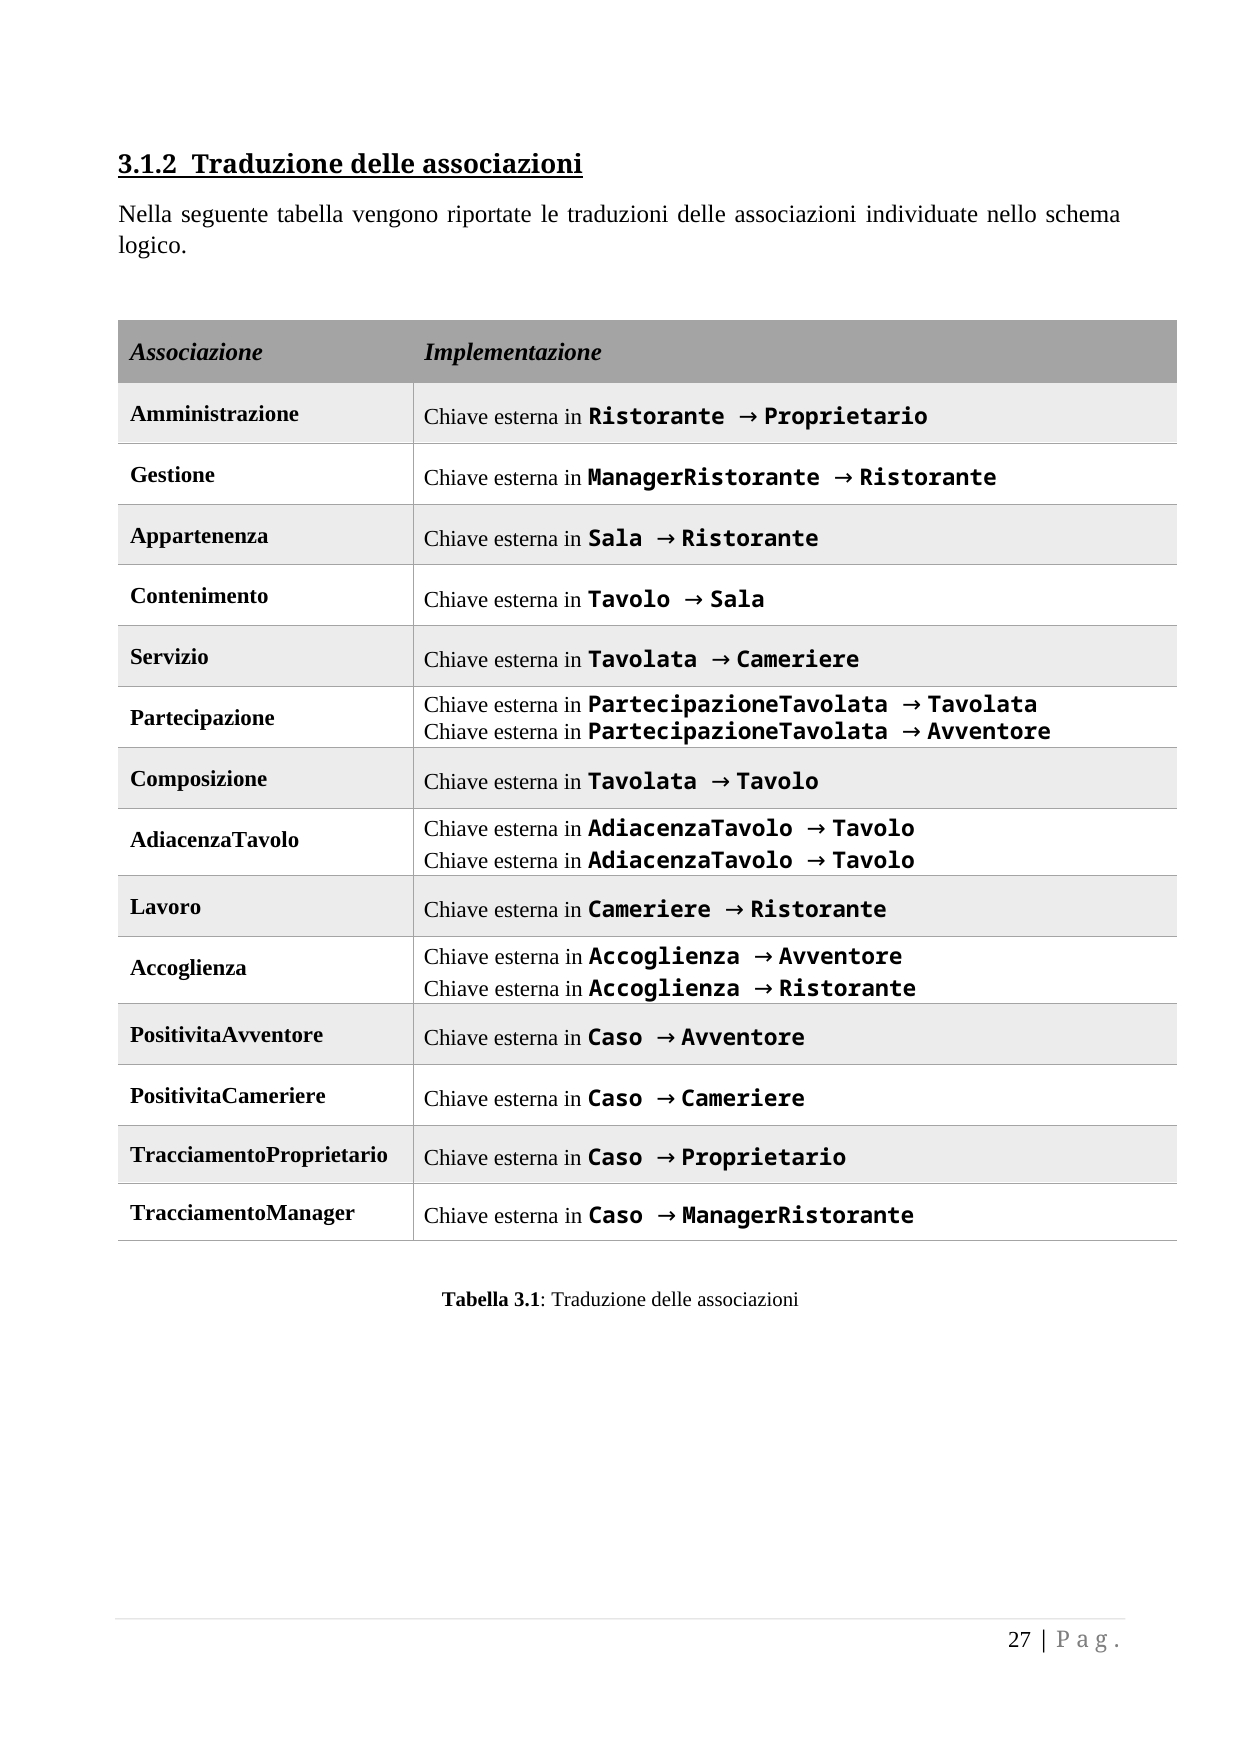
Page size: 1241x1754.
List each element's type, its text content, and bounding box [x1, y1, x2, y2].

table_cell Servizio [118, 626, 413, 686]
table_cell Chiave esterna in Tavolata → Cameriere [414, 626, 1177, 686]
table_cell Chiave esterna in Cameriere → Ristorante [414, 876, 1177, 936]
text Tabella 3.1: Traduzione delle associazioni [442, 1287, 1240, 1311]
table_header Implementazione [413, 320, 1177, 382]
list Traduzione delle associazioni [118, 146, 1240, 181]
table_cell Chiave esterna in Caso → Cameriere [414, 1065, 1177, 1125]
table_cell Chiave esterna in Tavolata → Tavolo [414, 748, 1177, 808]
table_cell Partecipazione [118, 687, 413, 747]
table_cell TracciamentoManager [118, 1184, 413, 1240]
table_cell Chiave esterna in Accoglienza → Avventore Chiave esterna in Accoglienza → Ristorante [414, 937, 1177, 1003]
table_cell Chiave esterna in AdiacenzaTavolo → Tavolo Chiave esterna in AdiacenzaTavolo → Tavolo [414, 809, 1177, 875]
table_cell Chiave esterna in Tavolo → Sala [414, 565, 1177, 625]
table_cell Chiave esterna in Sala → Ristorante [414, 505, 1177, 564]
table_cell Contenimento [118, 565, 413, 625]
table_cell Composizione [118, 748, 413, 808]
text Nella seguente tabella vengono riportate le traduzioni delle associazioni individuate nello schema logico. [118, 199, 1149, 258]
table_cell PositivitaCameriere [118, 1065, 413, 1125]
table_cell Amministrazione [118, 383, 413, 442]
table_header Associazione [118, 320, 413, 382]
table_cell Appartenenza [118, 505, 413, 564]
table_cell Lavoro [118, 876, 413, 936]
table_cell Chiave esterna in ManagerRistorante → Ristorante [414, 444, 1177, 503]
table_cell Chiave esterna in Ristorante → Proprietario [414, 383, 1177, 442]
table_cell Gestione [118, 444, 413, 503]
table_cell Accoglienza [118, 937, 413, 1003]
table_cell Chiave esterna in Caso → ManagerRistorante [414, 1184, 1177, 1240]
table_cell AdiacenzaTavolo [118, 809, 413, 875]
table_cell PositivitaAvventore [118, 1004, 413, 1064]
table_cell Chiave esterna in PartecipazioneTavolata → Tavolata Chiave esterna in PartecipazioneTavolata → Avventore [414, 687, 1177, 747]
table_cell Chiave esterna in Caso → Avventore [414, 1004, 1177, 1064]
table_cell TracciamentoProprietario [118, 1126, 413, 1182]
table_cell Chiave esterna in Caso → Proprietario [414, 1126, 1177, 1182]
